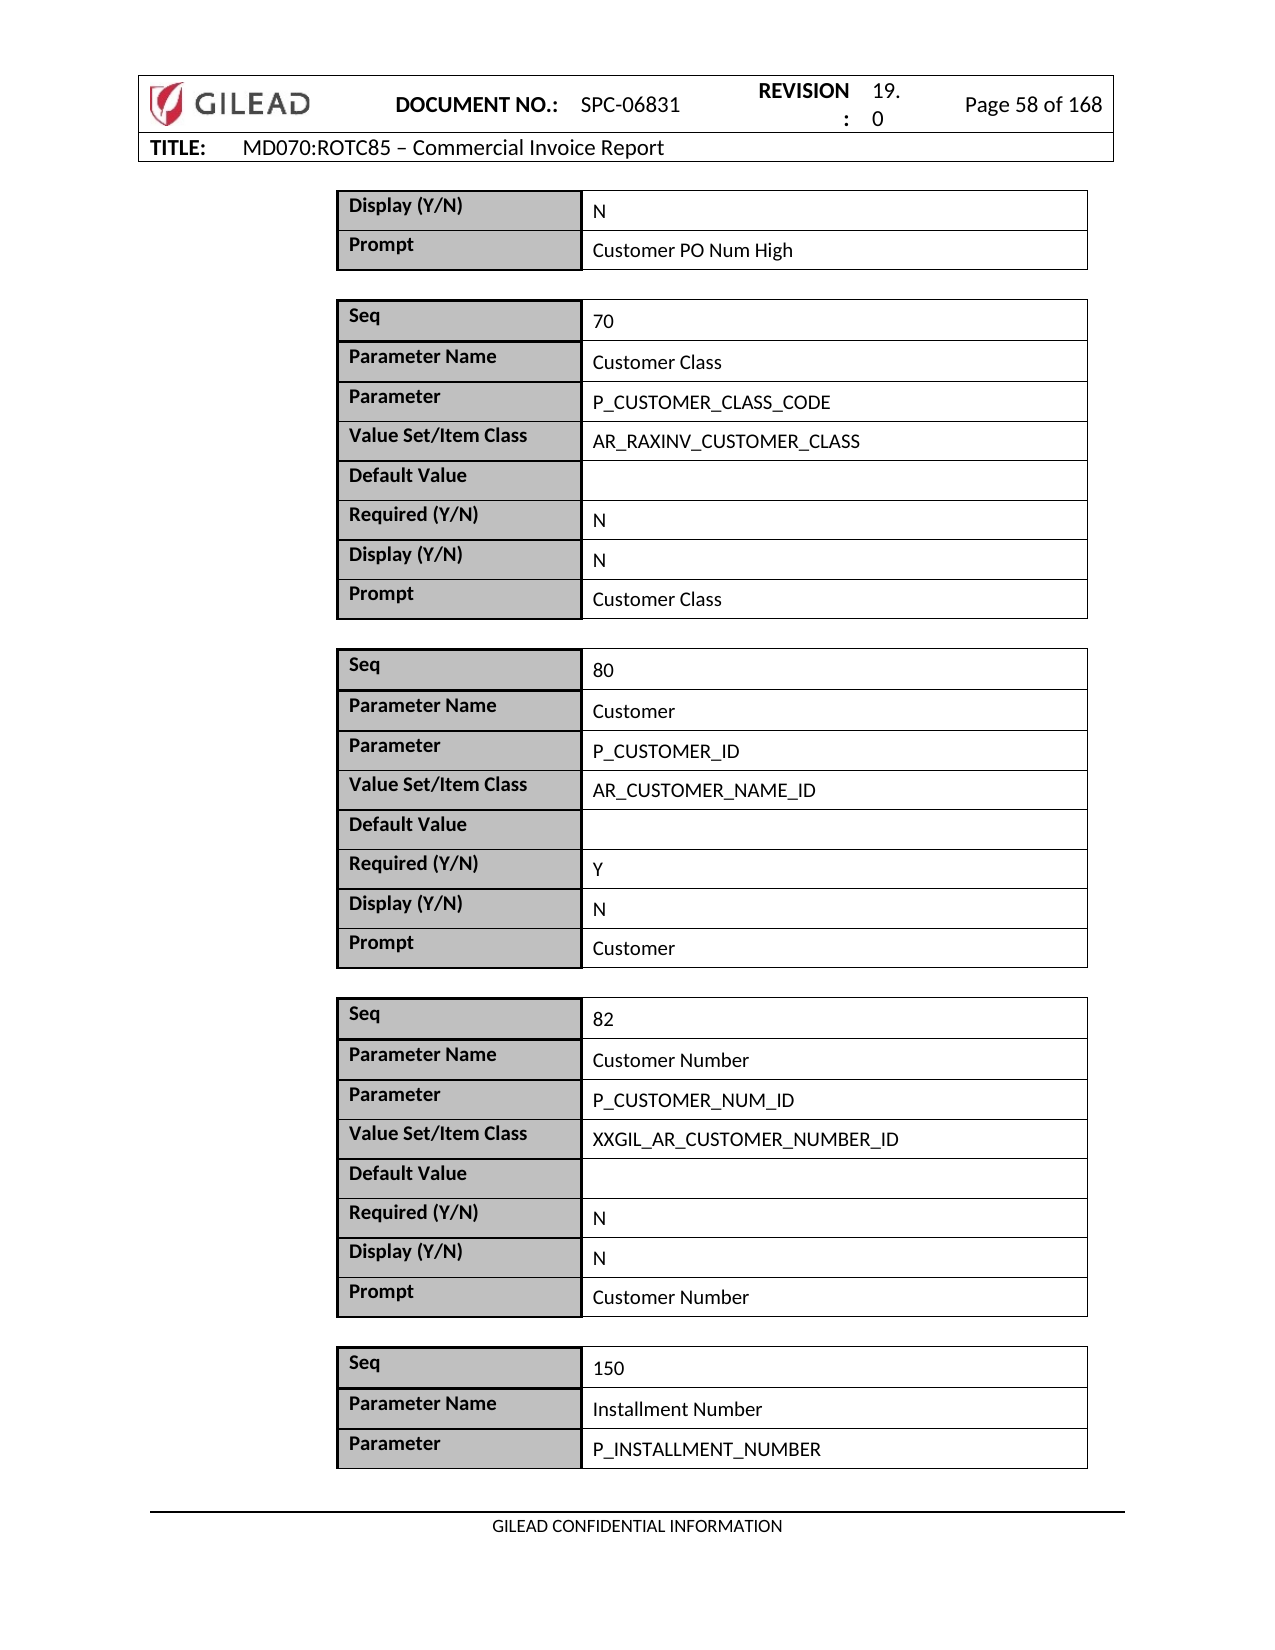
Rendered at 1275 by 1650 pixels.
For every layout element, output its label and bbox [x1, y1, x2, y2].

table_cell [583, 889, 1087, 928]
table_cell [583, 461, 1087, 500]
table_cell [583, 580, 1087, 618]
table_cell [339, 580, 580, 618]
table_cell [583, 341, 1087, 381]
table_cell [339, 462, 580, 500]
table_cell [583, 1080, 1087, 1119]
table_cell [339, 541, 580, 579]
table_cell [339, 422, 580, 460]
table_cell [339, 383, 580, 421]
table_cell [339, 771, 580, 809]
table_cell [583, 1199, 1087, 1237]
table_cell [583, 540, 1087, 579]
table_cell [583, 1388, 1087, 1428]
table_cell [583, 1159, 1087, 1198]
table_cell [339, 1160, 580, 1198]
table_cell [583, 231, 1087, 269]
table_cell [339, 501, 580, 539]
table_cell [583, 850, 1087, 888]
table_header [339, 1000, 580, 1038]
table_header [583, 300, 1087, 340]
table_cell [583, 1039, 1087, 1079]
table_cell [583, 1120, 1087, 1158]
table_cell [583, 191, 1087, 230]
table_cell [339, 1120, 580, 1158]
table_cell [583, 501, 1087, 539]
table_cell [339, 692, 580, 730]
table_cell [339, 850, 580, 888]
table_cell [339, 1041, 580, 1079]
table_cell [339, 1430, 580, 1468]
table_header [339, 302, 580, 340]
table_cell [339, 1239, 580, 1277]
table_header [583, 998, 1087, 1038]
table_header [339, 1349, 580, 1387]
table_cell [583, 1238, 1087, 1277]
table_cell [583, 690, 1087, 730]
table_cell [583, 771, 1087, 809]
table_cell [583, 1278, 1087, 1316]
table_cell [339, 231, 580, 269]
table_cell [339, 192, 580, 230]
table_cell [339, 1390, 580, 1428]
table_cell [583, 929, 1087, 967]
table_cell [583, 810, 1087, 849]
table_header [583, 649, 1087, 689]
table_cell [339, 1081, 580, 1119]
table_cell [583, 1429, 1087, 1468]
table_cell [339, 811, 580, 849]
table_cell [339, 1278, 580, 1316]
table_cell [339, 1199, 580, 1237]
picture [150, 82, 310, 126]
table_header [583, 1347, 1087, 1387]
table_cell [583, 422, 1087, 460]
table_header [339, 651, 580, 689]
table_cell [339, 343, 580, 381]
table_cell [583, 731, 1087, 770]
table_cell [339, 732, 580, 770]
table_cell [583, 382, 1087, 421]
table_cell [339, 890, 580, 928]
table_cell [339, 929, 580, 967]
